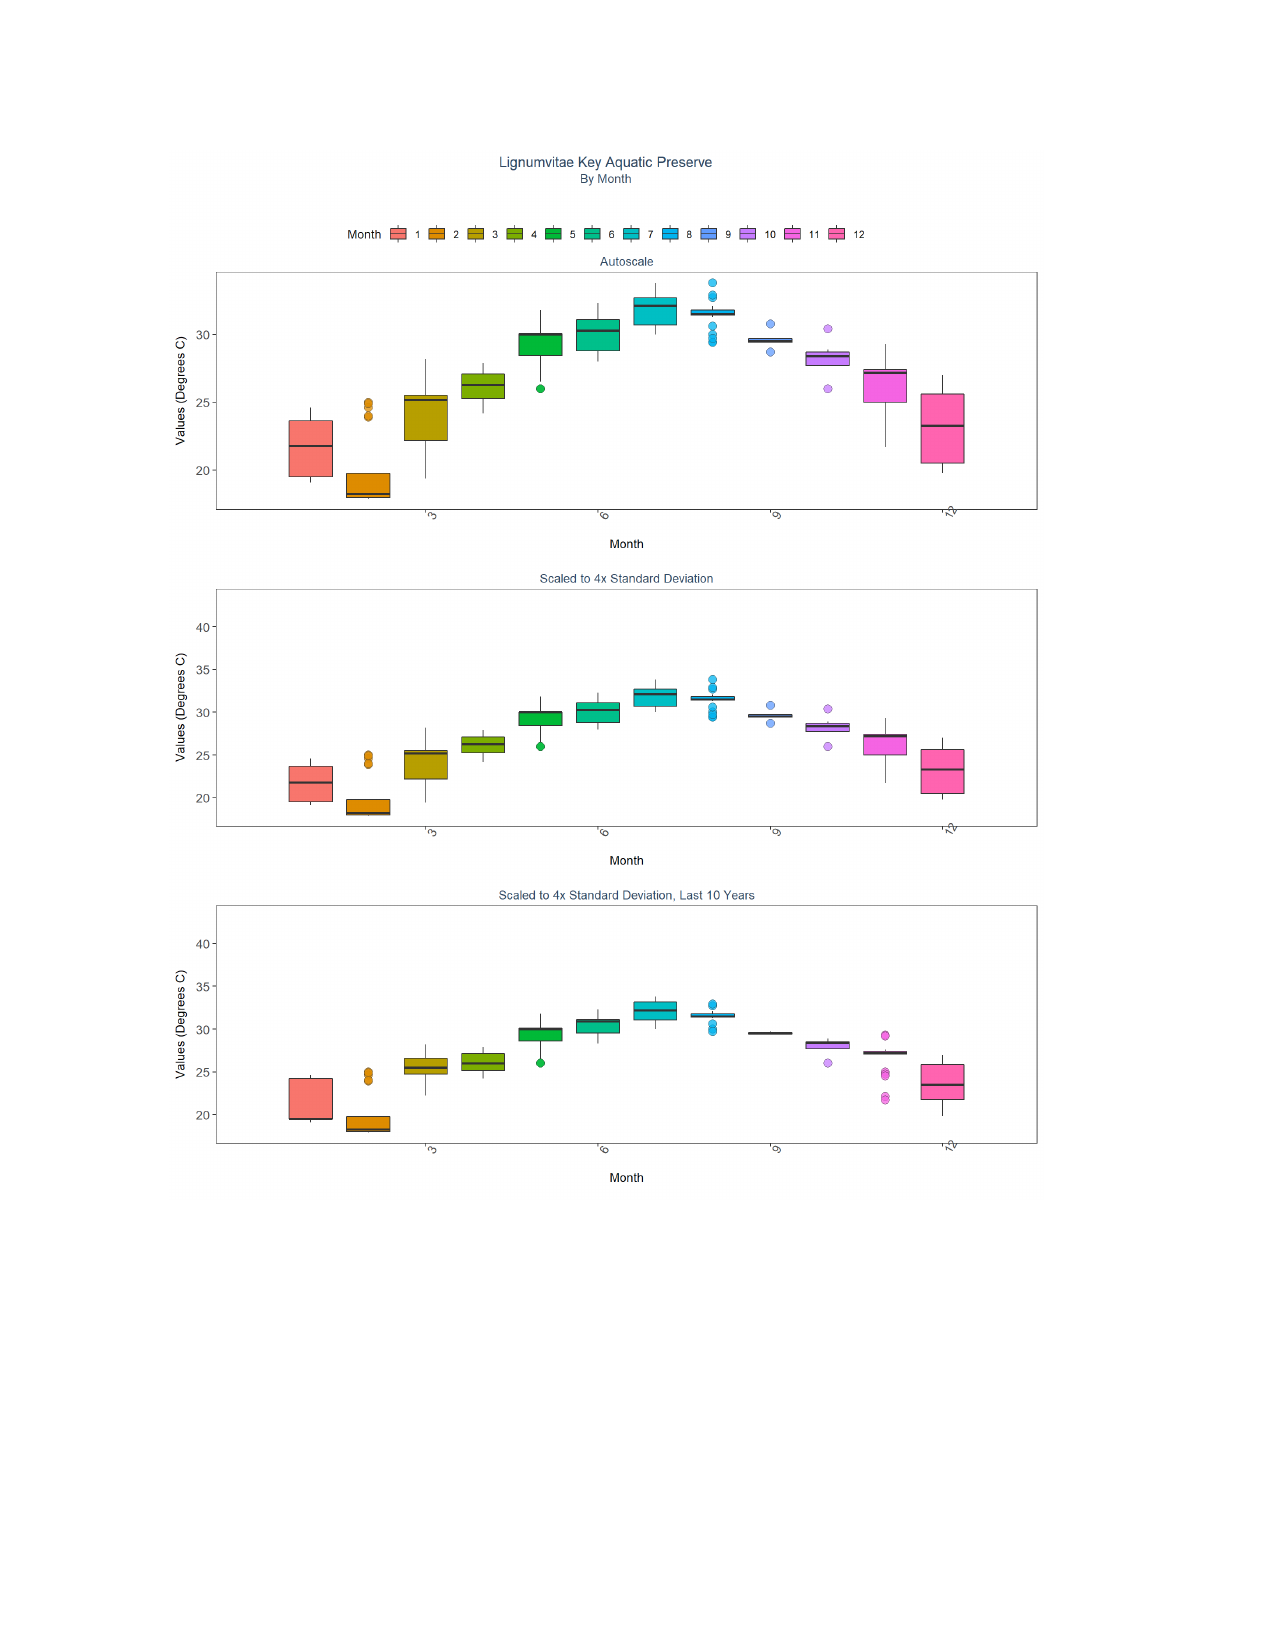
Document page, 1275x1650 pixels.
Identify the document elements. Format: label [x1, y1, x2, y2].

picture [168, 150, 1044, 1200]
